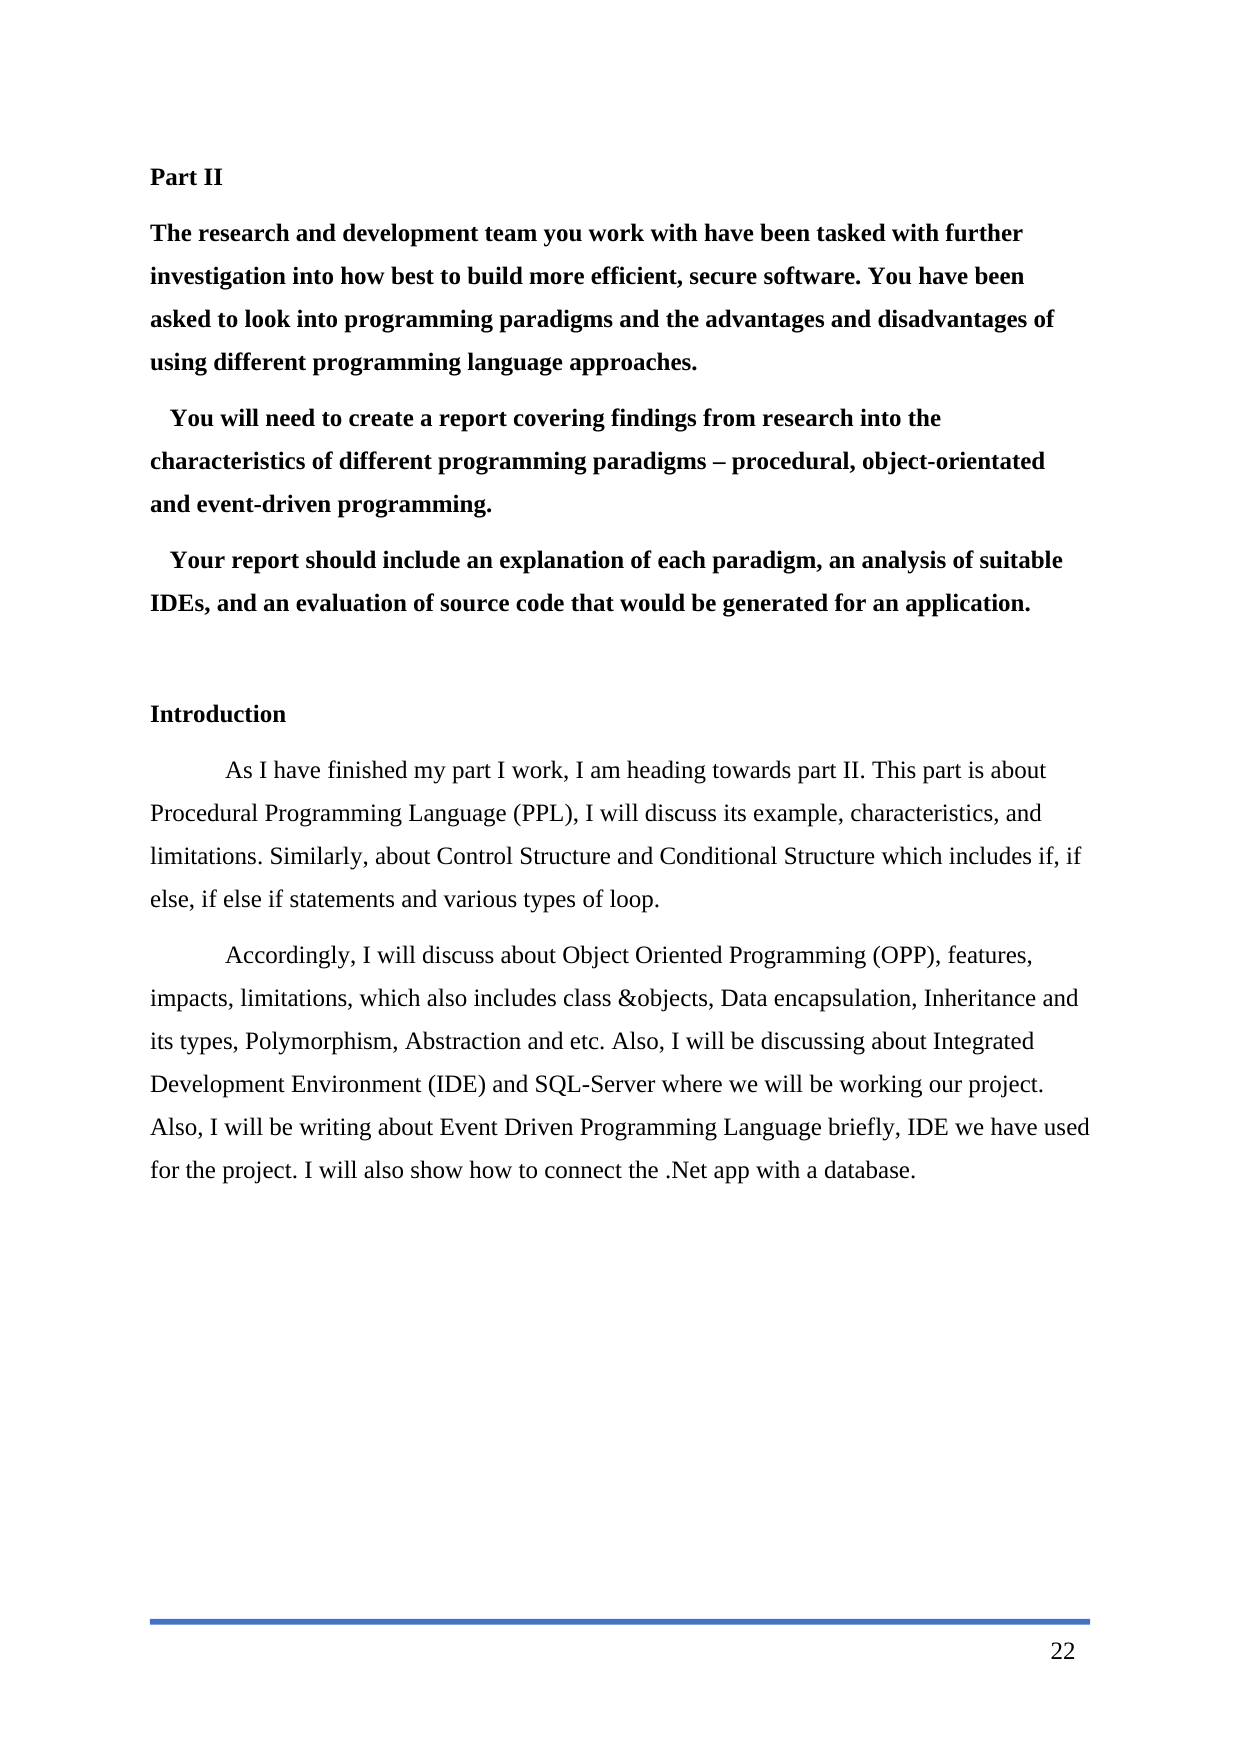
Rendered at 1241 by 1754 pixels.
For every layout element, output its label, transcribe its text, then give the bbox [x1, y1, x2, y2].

subtitle Part II [150, 162, 1090, 191]
text Accordingly, I will discuss about Object Oriented Programming (OPP), features, impacts, limitations, which also includes class &objects, Data encapsulation, Inheritance and its types, Polymorphism, Abstraction and etc. Also, I will be discussing about Integrated Development Environment (IDE) and SQL-Server where we will be working our project. Also, I will be writing about Event Driven Programming Language briefly, IDE we have used for the project. I will also show how to connect the .Net app with a database. [150, 940, 1090, 1184]
subtitle Introduction [150, 699, 1090, 728]
text The research and development team you work with have been tasked with further investigation into how best to build more efficient, secure software. You have been asked to look into programming paradigms and the advantages and disadvantages of using different programming language approaches. [150, 218, 1090, 376]
text As I have finished my part I work, I am heading towards part II. This part is about Procedural Programming Language (PPL), I will discuss its example, characteristics, and limitations. Similarly, about Control Structure and Conditional Structure which includes if, if else, if else if statements and various types of loop. [150, 755, 1090, 913]
text Your report should include an explanation of each paradigm, an analysis of suitable IDEs, and an evaluation of source code that would be generated for an application. [150, 545, 1090, 617]
text You will need to create a report covering findings from research into the characteristics of different programming paradigms – procedural, object-orientated and event-driven programming. [150, 403, 1090, 518]
